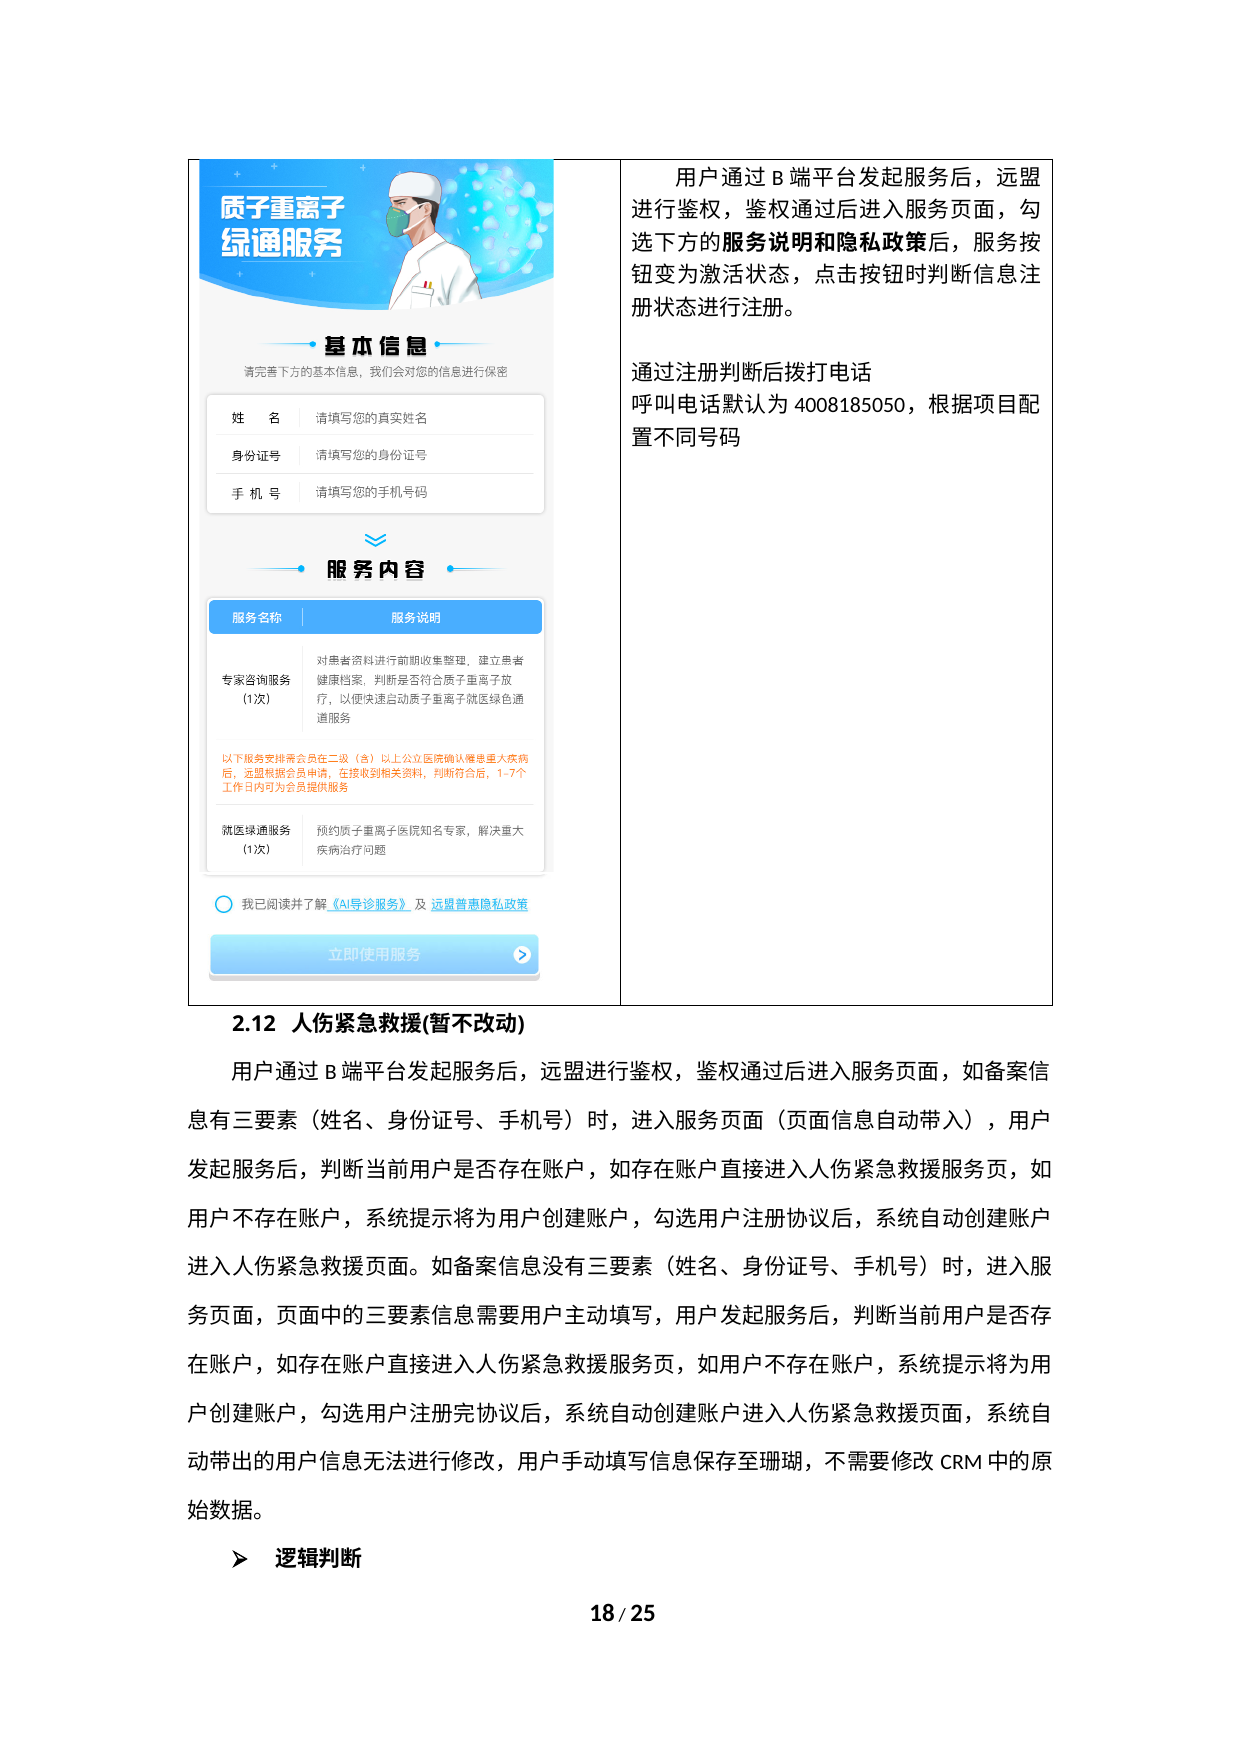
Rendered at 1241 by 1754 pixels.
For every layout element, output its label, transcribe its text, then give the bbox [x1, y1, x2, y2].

picture [199, 874, 554, 992]
table_header [189, 160, 620, 1004]
list 人伤紧急救援(暂不改动) [232, 1006, 1053, 1038]
list 逻辑判断 [231, 1541, 1053, 1573]
picture [199, 159, 554, 872]
table_header 用户通过B端平台发起服务后，远盟进行鉴权，鉴权通过后进入服务页面，勾选下方的服务说明和隐私政策后，服务按钮变为激活状态，点击按钮时判断信息注册状态进行注册。 通过注册判断后拨打电话 呼叫电话默认为4008185050，根据项目配置不同号码 [621, 160, 1052, 1004]
text 用户通过B端平台发起服务后，远盟进行鉴权，鉴权通过后进入服务页面，如备案信息有三要素（姓名、身份证号、手机号）时，进入服务页面（页面信息自动带入），用户发起服务后，判断当前用户是否存在账户，如存在账户直接进入人伤紧急救援服务页，如用户不存在账户，系统提示将为用户创建账户，勾选用户注册协议后，系统自动创建账户进入人伤紧急救援页面。如备案信息没有三要素（姓名、身份证号、手机号）时，进入服务页面，页面中的三要素信息需要用户主动填写，用户发起服务后，判断当前用户是否存在账户，如存在账户直接进入人伤紧急救援服务页，如用户不存在账户，系统提示将为用户创建账户，勾选用户注册完协议后，系统自动创建账户进入人伤紧急救援页面，系统自动带出的用户信息无法进行修改，用户手动填写信息保存至珊瑚，不需要修改CRM中的原始数据。 [187, 1054, 1053, 1525]
